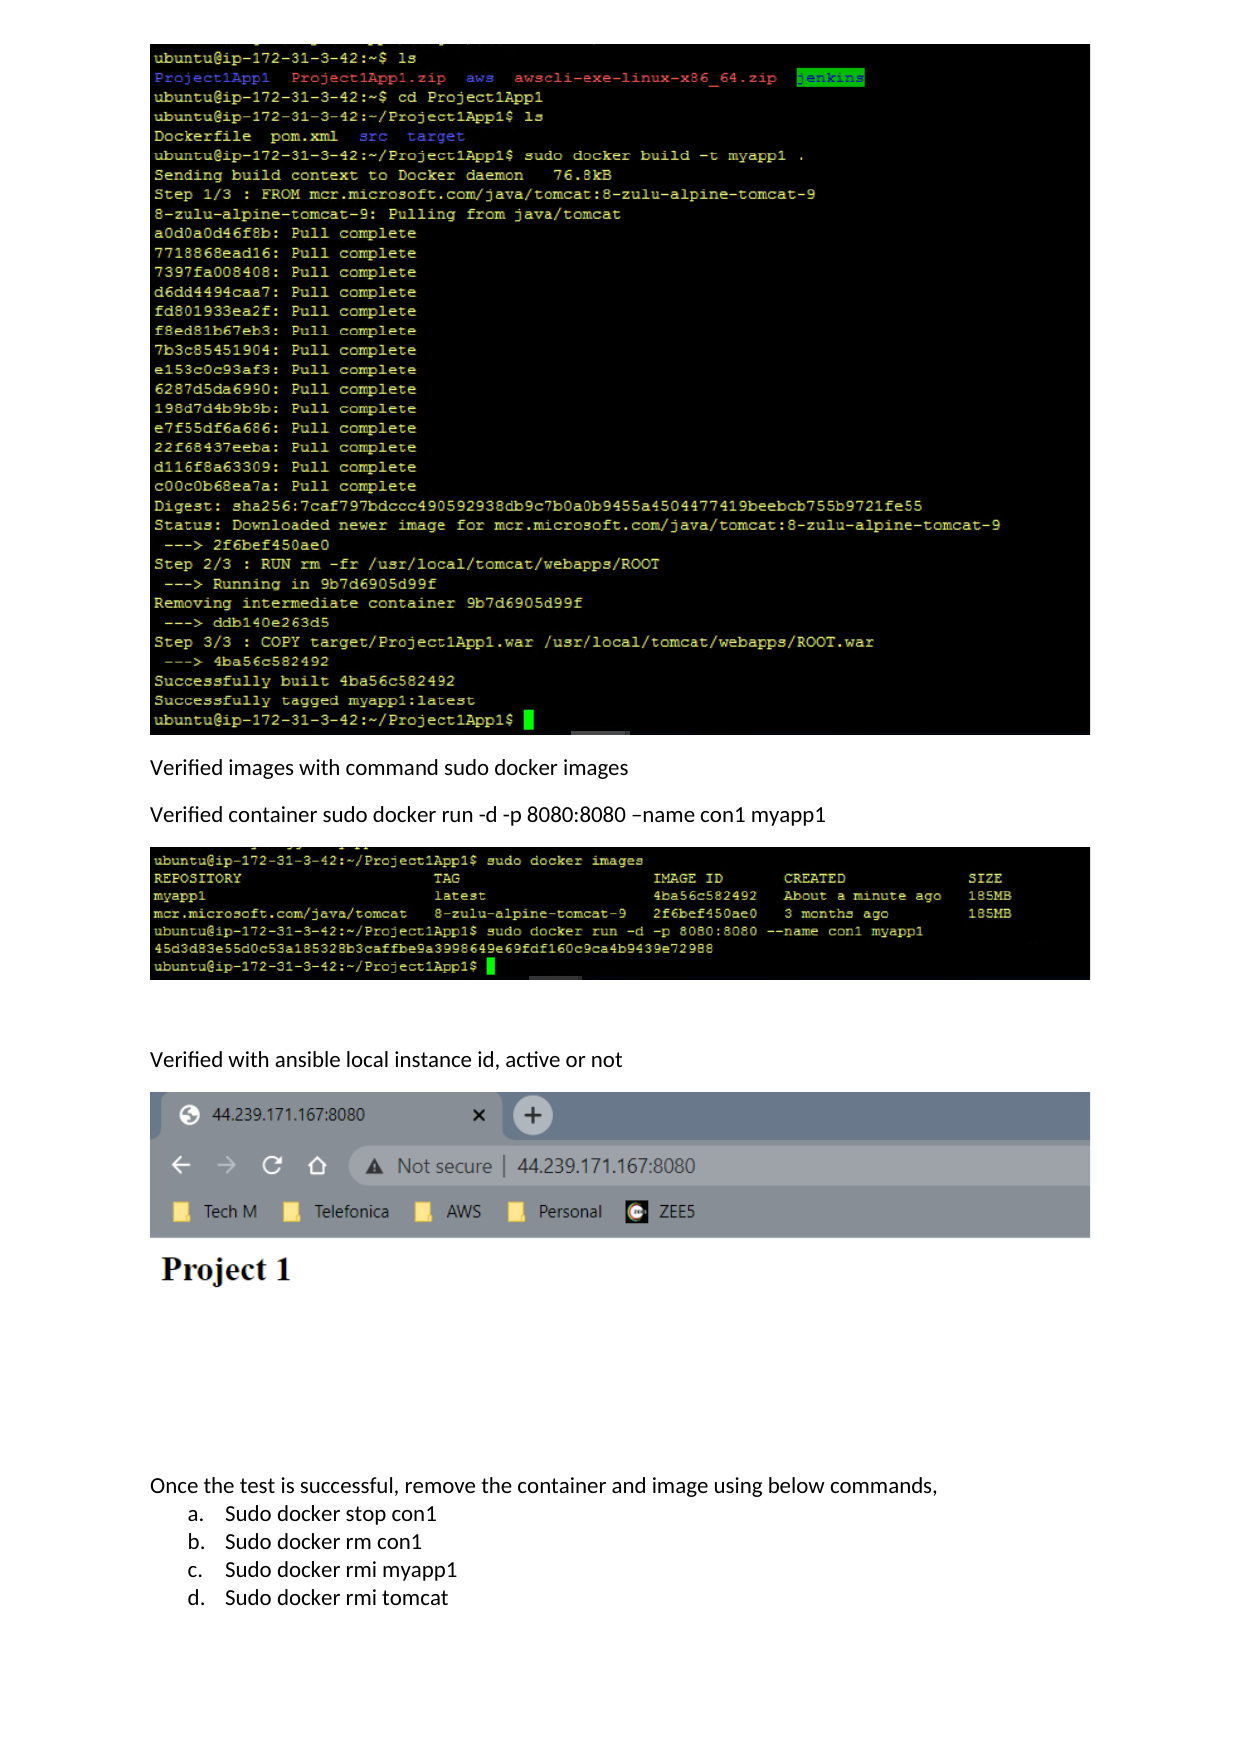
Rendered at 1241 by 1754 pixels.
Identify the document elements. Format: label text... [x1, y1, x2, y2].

picture [150, 44, 1091, 735]
list Sudo docker stop con1 [187, 1499, 1090, 1527]
picture [150, 847, 1091, 980]
text Verified container sudo docker run -d -p 8080:8080 –name con1 myapp1 [150, 800, 1090, 828]
picture [150, 1092, 1091, 1359]
list Sudo docker rmi myapp1 [187, 1555, 1090, 1583]
text Once the test is successful, remove the container and image using below commands, [150, 1471, 1090, 1499]
text Verified images with command sudo docker images [150, 753, 1090, 782]
text Verified with ansible local instance id, active or not [150, 1045, 1090, 1073]
list Sudo docker rmi tomcat [187, 1583, 1090, 1611]
list Sudo docker rm con1 [187, 1527, 1090, 1555]
